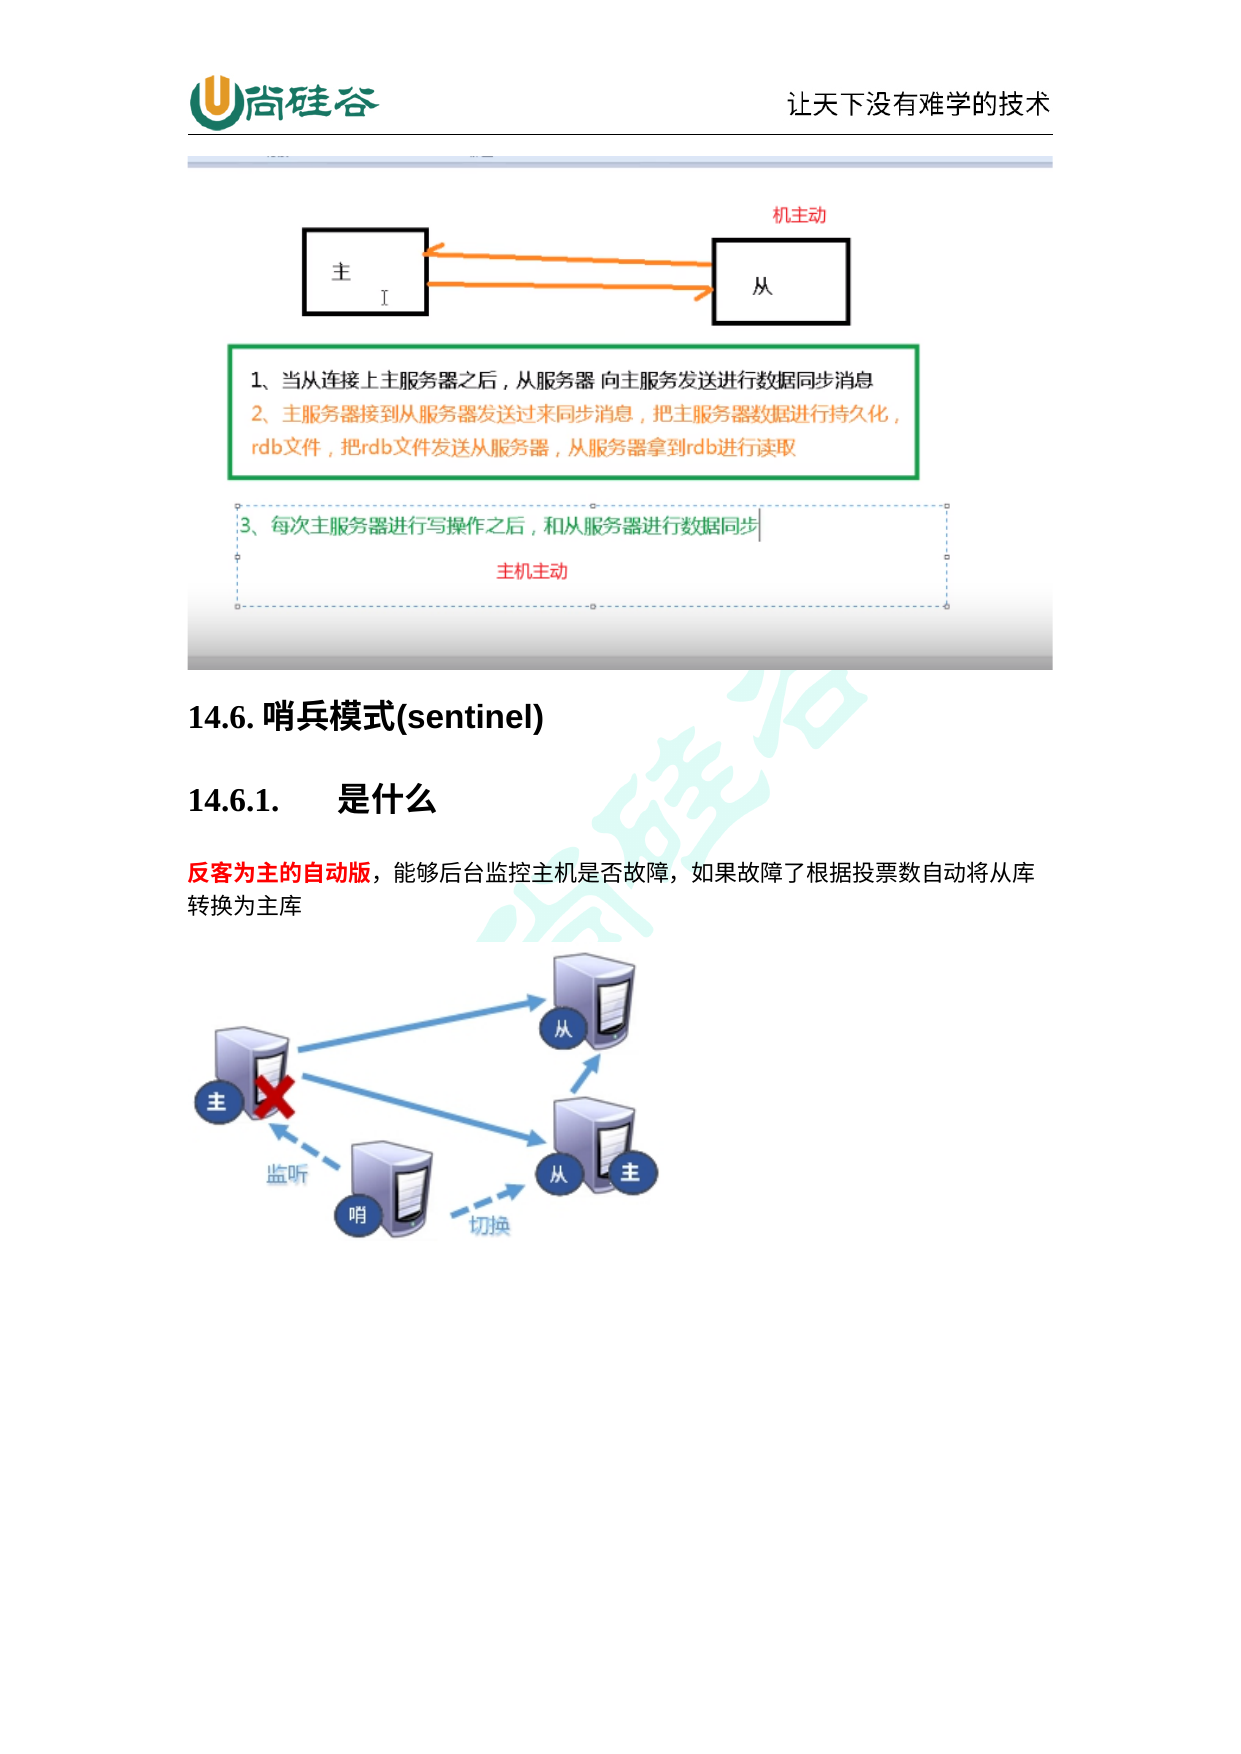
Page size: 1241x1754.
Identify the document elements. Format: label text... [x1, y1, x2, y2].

picture [187, 156, 1053, 670]
picture [187, 942, 664, 1255]
picture [187, 73, 1053, 132]
list 是什么 [187, 773, 1053, 821]
list 哨兵模式(sentinel) [187, 690, 1053, 738]
text 反客为主的自动版，能够后台监控主机是否故障，如果故障了根据投票数自动将从库转换为主库 [187, 855, 1053, 921]
